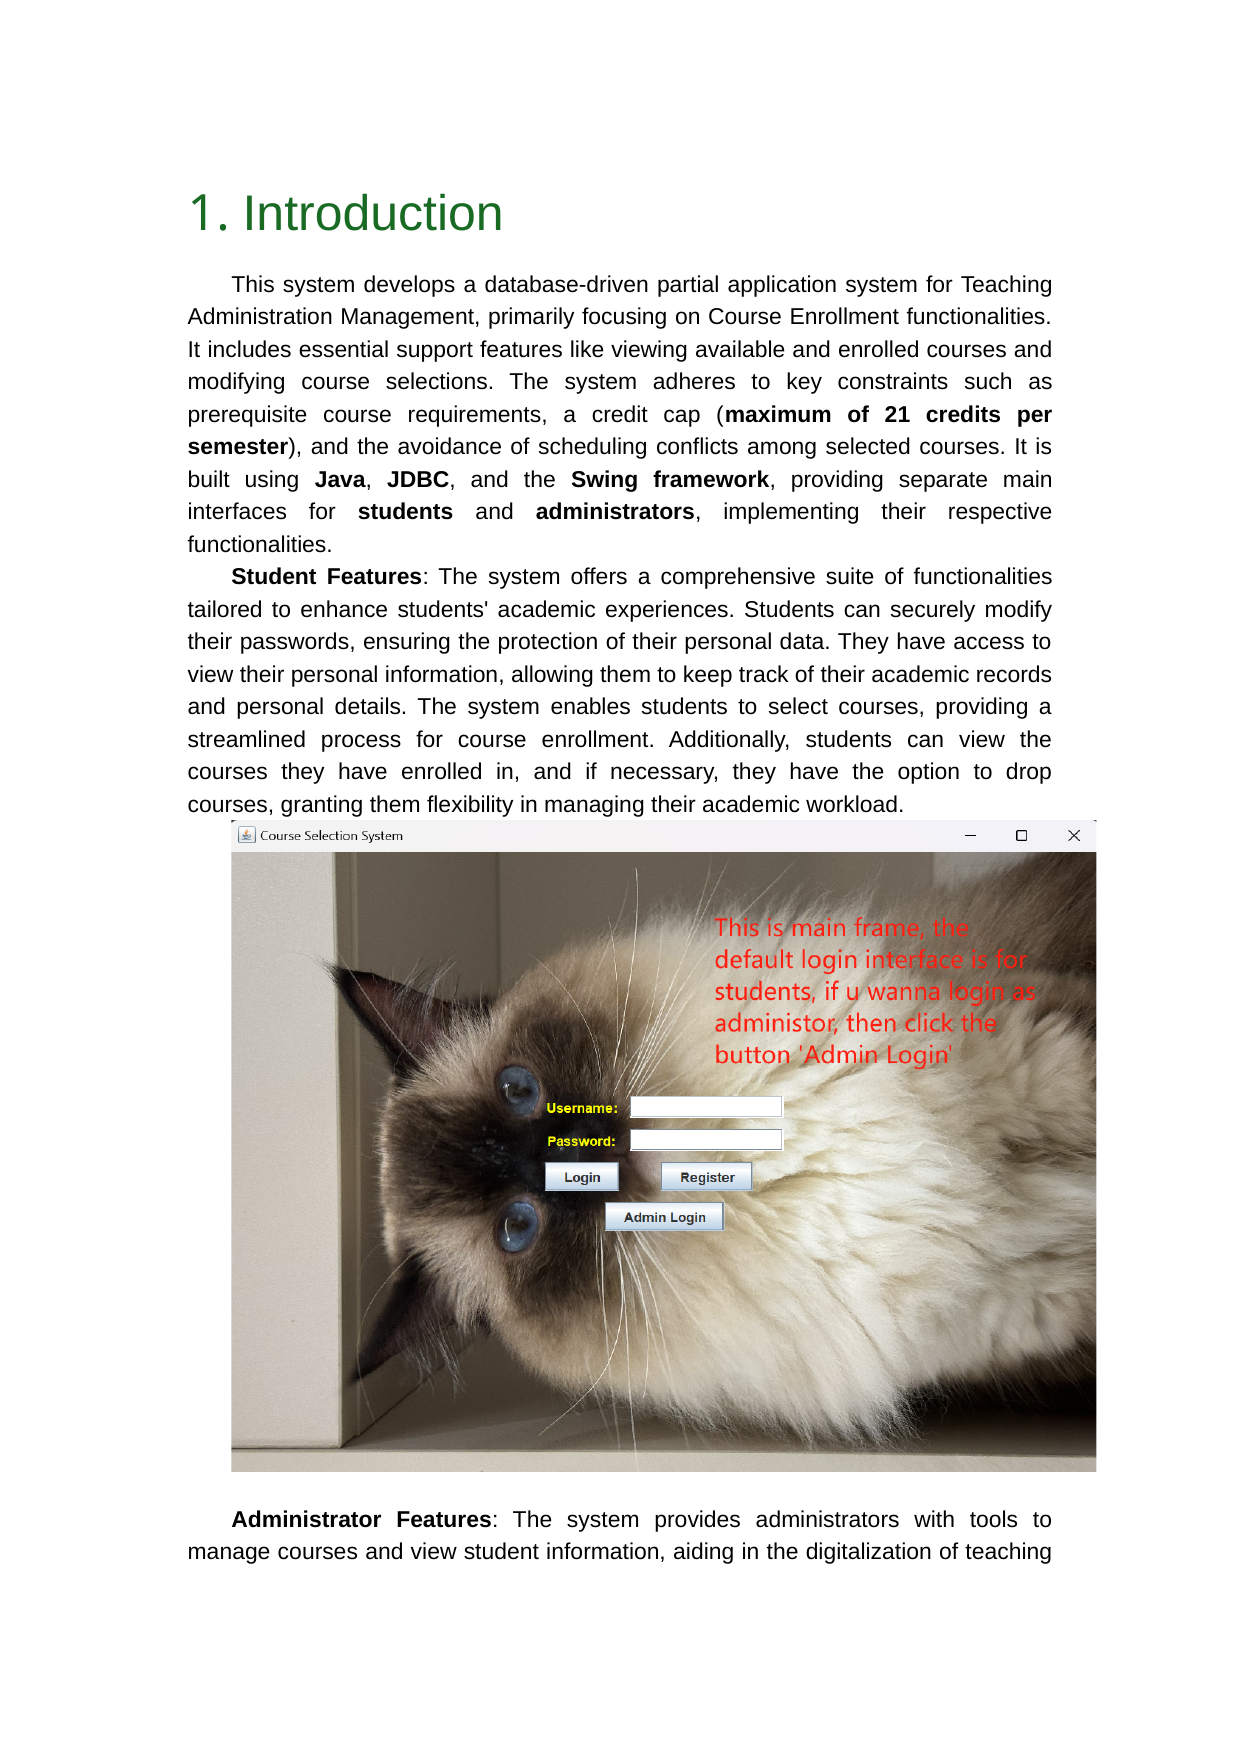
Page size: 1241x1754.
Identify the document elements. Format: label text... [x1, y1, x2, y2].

text This system develops a database-driven partial application system for Teaching Administration Management, primarily focusing on Course Enrollment functionalities. It includes essential support features like viewing available and enrolled courses and modifying course selections. The system adheres to key constraints such as prerequisite course requirements, a credit cap (maximum of 21 credits per semester), and the avoidance of scheduling conflicts among selected courses. It is built using Java, JDBC, and the Swing framework, providing separate main interfaces for students and administrators, implementing their respective functionalities. [187, 268, 1053, 560]
text Student Features: The system offers a comprehensive suite of functionalities tailored to enhance students' academic experiences. Students can securely modify their passwords, ensuring the protection of their personal data. They have access to view their personal information, allowing them to keep track of their academic records and personal details. The system enables students to select courses, providing a streamlined process for course enrollment. Additionally, students can view the courses they have enrolled in, and if necessary, they have the option to drop courses, granting them flexibility in managing their academic workload. [187, 560, 1053, 820]
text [187, 1503, 1053, 1568]
subtitle 1. Introduction [187, 162, 1053, 259]
picture [231, 820, 1097, 1472]
